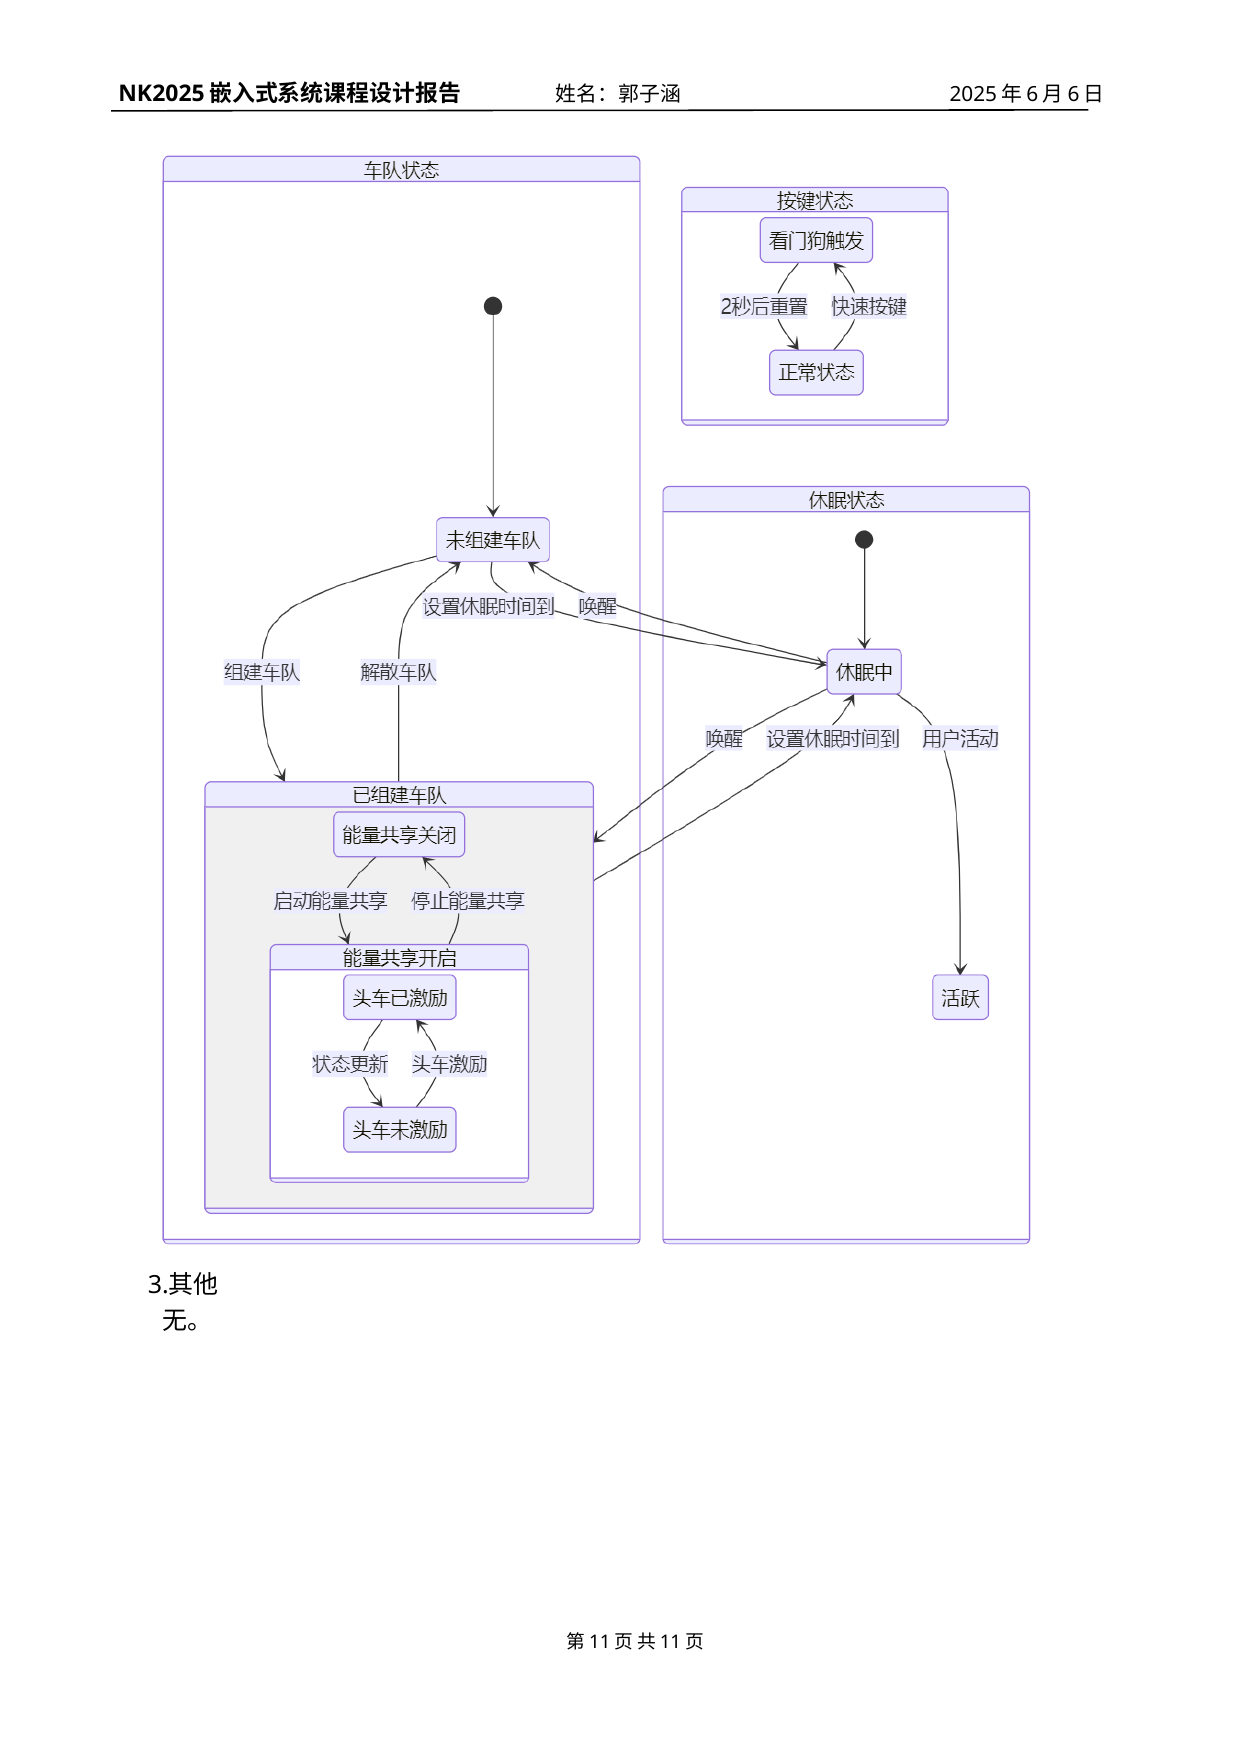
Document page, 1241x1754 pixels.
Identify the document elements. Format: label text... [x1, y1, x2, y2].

text 无。 [118, 1300, 1152, 1337]
text 3.其他 [118, 1264, 1152, 1300]
picture [143, 150, 1047, 1264]
